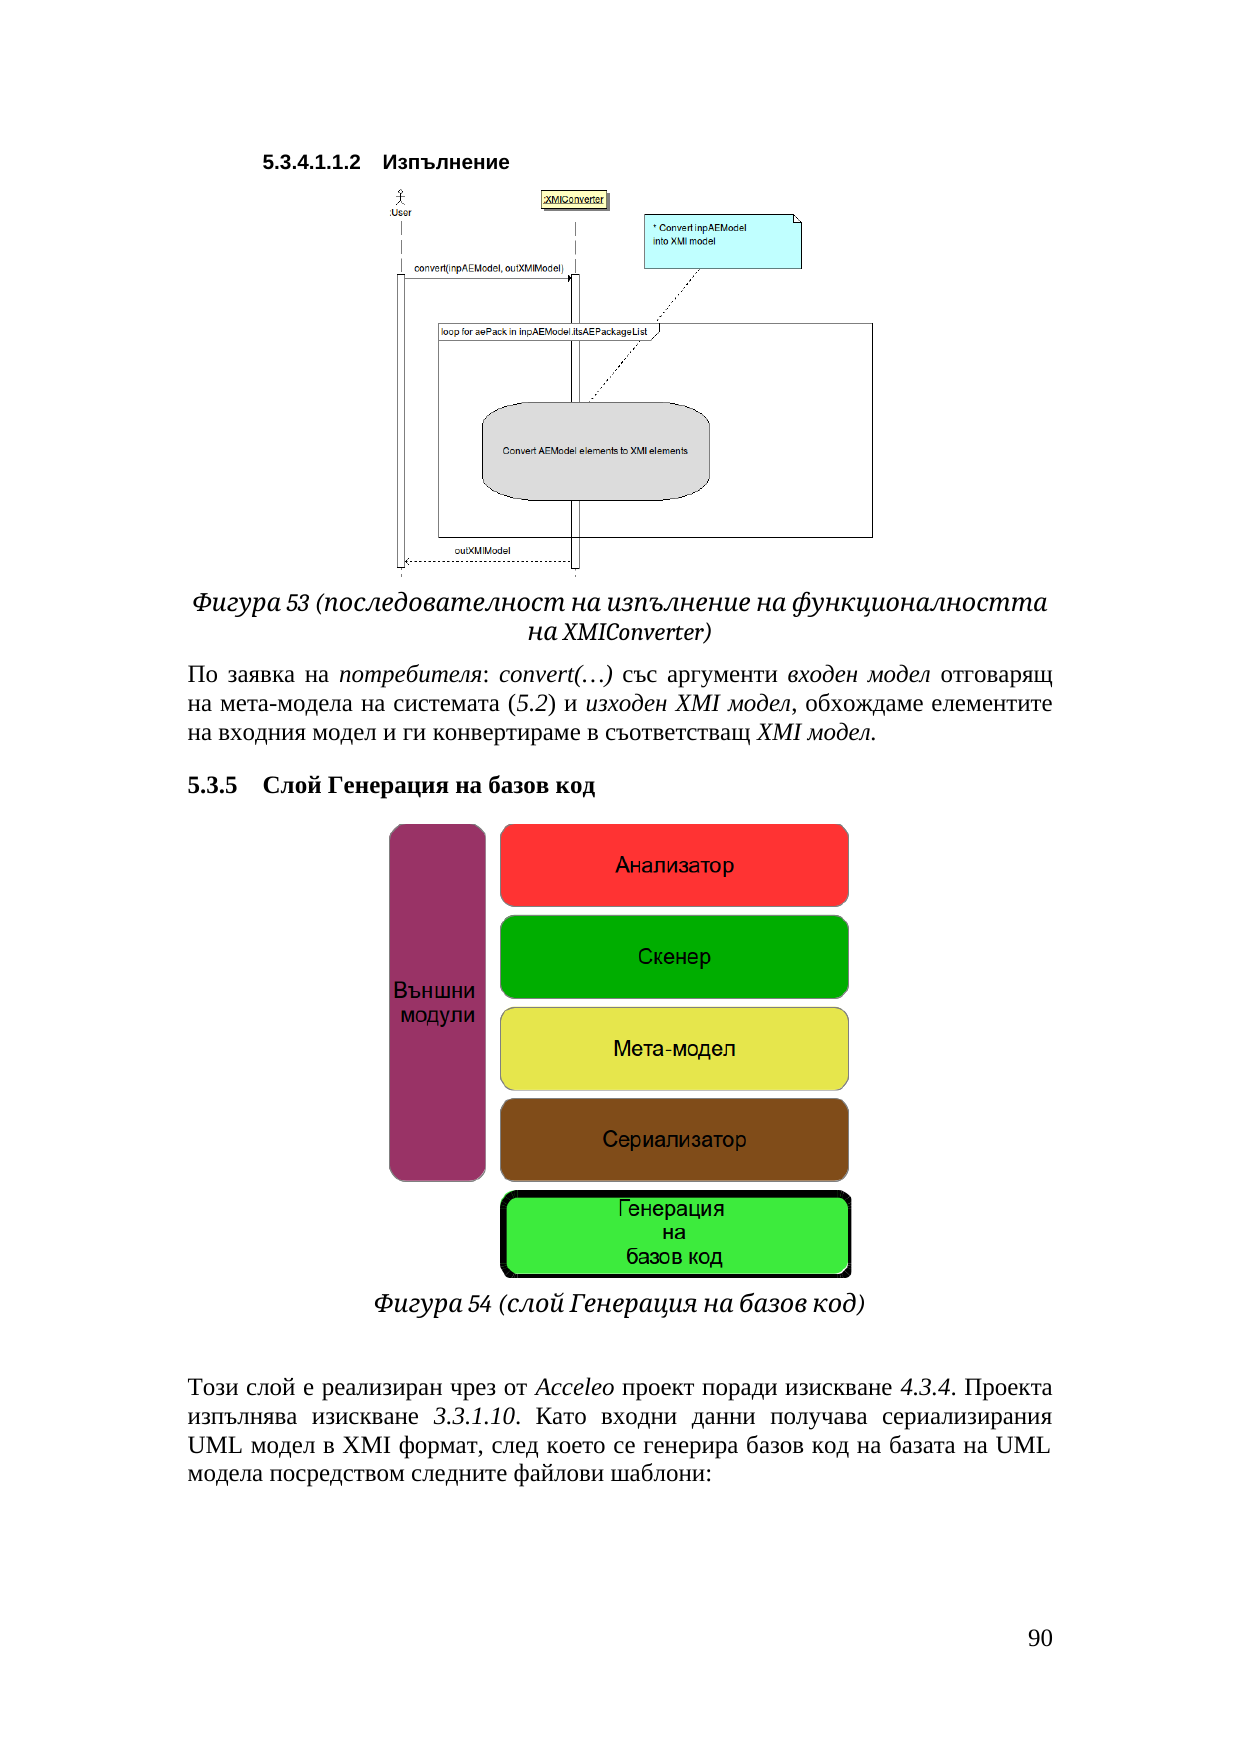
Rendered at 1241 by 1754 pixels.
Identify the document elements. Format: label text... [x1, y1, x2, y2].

text Фигура 53 (последователност на изпълнение на функционалността на XMIConverter) [187, 589, 1053, 647]
text Този слой е реализиран чрез от Acceleo проект поради изискване 4.3.4. Проекта изпълнява изискване 3.3.1.10. Като входни данни получава сериализирания UML модел в XMI формат, след което се генерира базов код на базата на UML модела посредством следните файлови шаблони: [187, 1372, 1053, 1487]
text По заявка на потребителя: convert(…) със аргументи входен модел отговарящ на мета-модела на системата (5.2) и изходен XMI модел, обхождаме елементите на входния модел и ги конвертираме в съответстващ XMI модел. [187, 659, 1053, 745]
picture [360, 186, 880, 577]
picture [389, 824, 852, 1278]
subtitle Изпълнение [262, 150, 1053, 174]
subtitle Слой Генерация на базов код [187, 770, 1053, 799]
text Фигура 54 (слой Генерация на базов код) [187, 1290, 1053, 1318]
